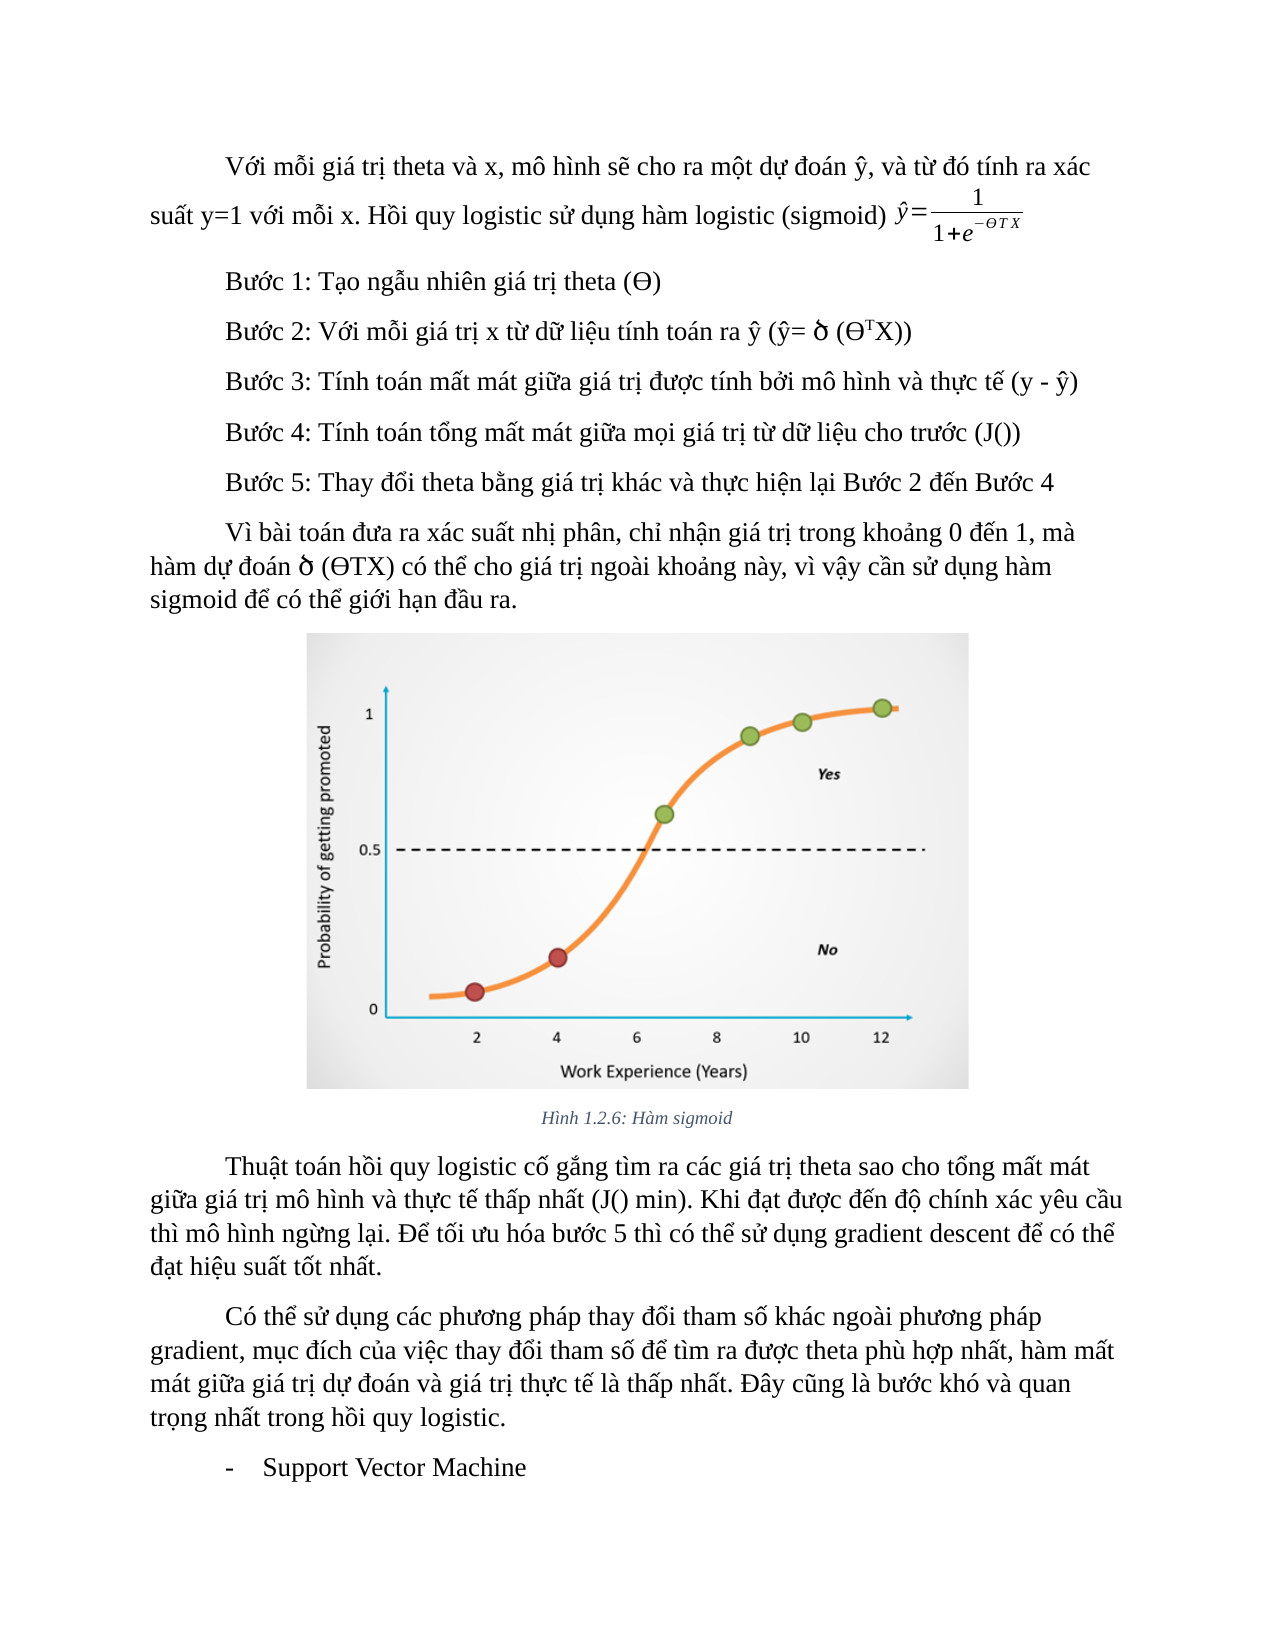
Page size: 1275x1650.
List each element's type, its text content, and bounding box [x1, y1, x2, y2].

picture [306, 633, 969, 1089]
text Hình 1.2.6: Hàm sigmoid [150, 1107, 1125, 1129]
text Thuật toán hồi quy logistic cố gắng tìm ra các giá trị theta sao cho tổng mất mát giữa giá trị mô hình và thực tế thấp nhất (J() min). Khi đạt được đến độ chính xác yêu cầu thì mô hình ngừng lại. Để tối ưu hóa bước 5 thì có thể sử dụng gradient descent để có thể đạt hiệu suất tốt nhất. [150, 1149, 1125, 1281]
text Bước 4: Tính toán tổng mất mát giữa mọi giá trị từ dữ liệu cho trước (J()) [197, 416, 1125, 447]
list Support Vector Machine [225, 1451, 1125, 1482]
text Có thể sử dụng các phương pháp thay đổi tham số khác ngoài phương pháp gradient, mục đích của việc thay đổi tham số để tìm ra được theta phù hợp nhất, hàm mất mát giữa giá trị dự đoán và giá trị thực tế là thấp nhất. Đây cũng là bước khó và quan trọng nhất trong hồi quy logistic. [150, 1300, 1125, 1432]
text Bước 2: Với mỗi giá trị x từ dữ liệu tính toán ra ŷ (ŷ= ծ (ƟTX)) [197, 315, 1125, 346]
text Bước 5: Thay đổi theta bằng giá trị khác và thực hiện lại Bước 2 đến Bước 4 [197, 466, 1125, 497]
text Vì bài toán đưa ra xác suất nhị phân, chỉ nhận giá trị trong khoảng 0 đến 1, mà hàm dự đoán ծ (ƟTX) có thể cho giá trị ngoài khoảng này, vì vậy cần sử dụng hàm sigmoid để có thể giới hạn đầu ra. [150, 516, 1125, 614]
text Với mỗi giá trị theta và x, mô hình sẽ cho ra một dự đoán ŷ, và từ đó tính ra xác suất y=1 với mỗi x. Hồi quy logistic sử dụng hàm logistic (sigmoid) [150, 150, 1125, 246]
text Bước 1: Tạo ngẫu nhiên giá trị theta (Ɵ) [150, 265, 1125, 296]
text Bước 3: Tính toán mất mát giữa giá trị được tính bởi mô hình và thực tế (y - ŷ) [197, 366, 1125, 397]
